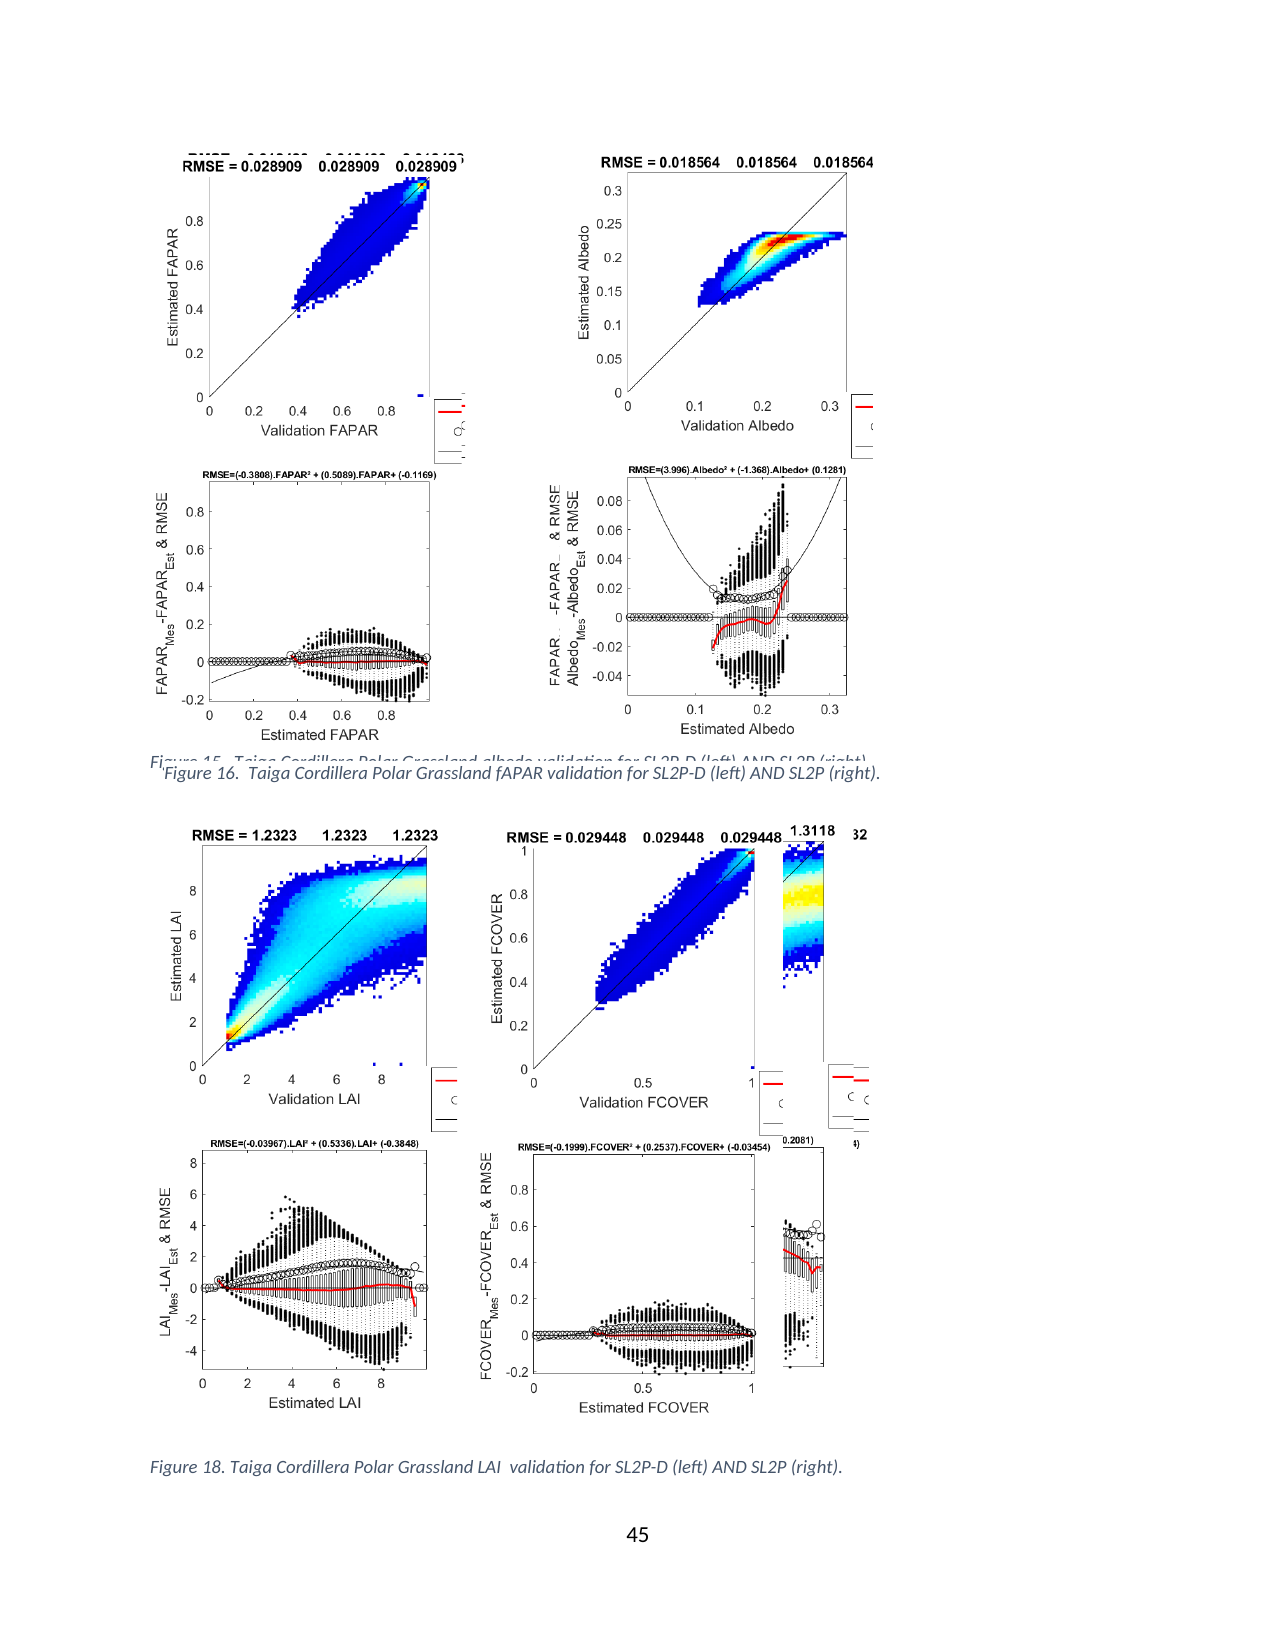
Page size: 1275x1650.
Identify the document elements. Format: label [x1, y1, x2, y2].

picture [150, 823, 458, 1414]
picture [543, 150, 873, 743]
picture [150, 150, 466, 746]
picture [475, 820, 869, 1417]
